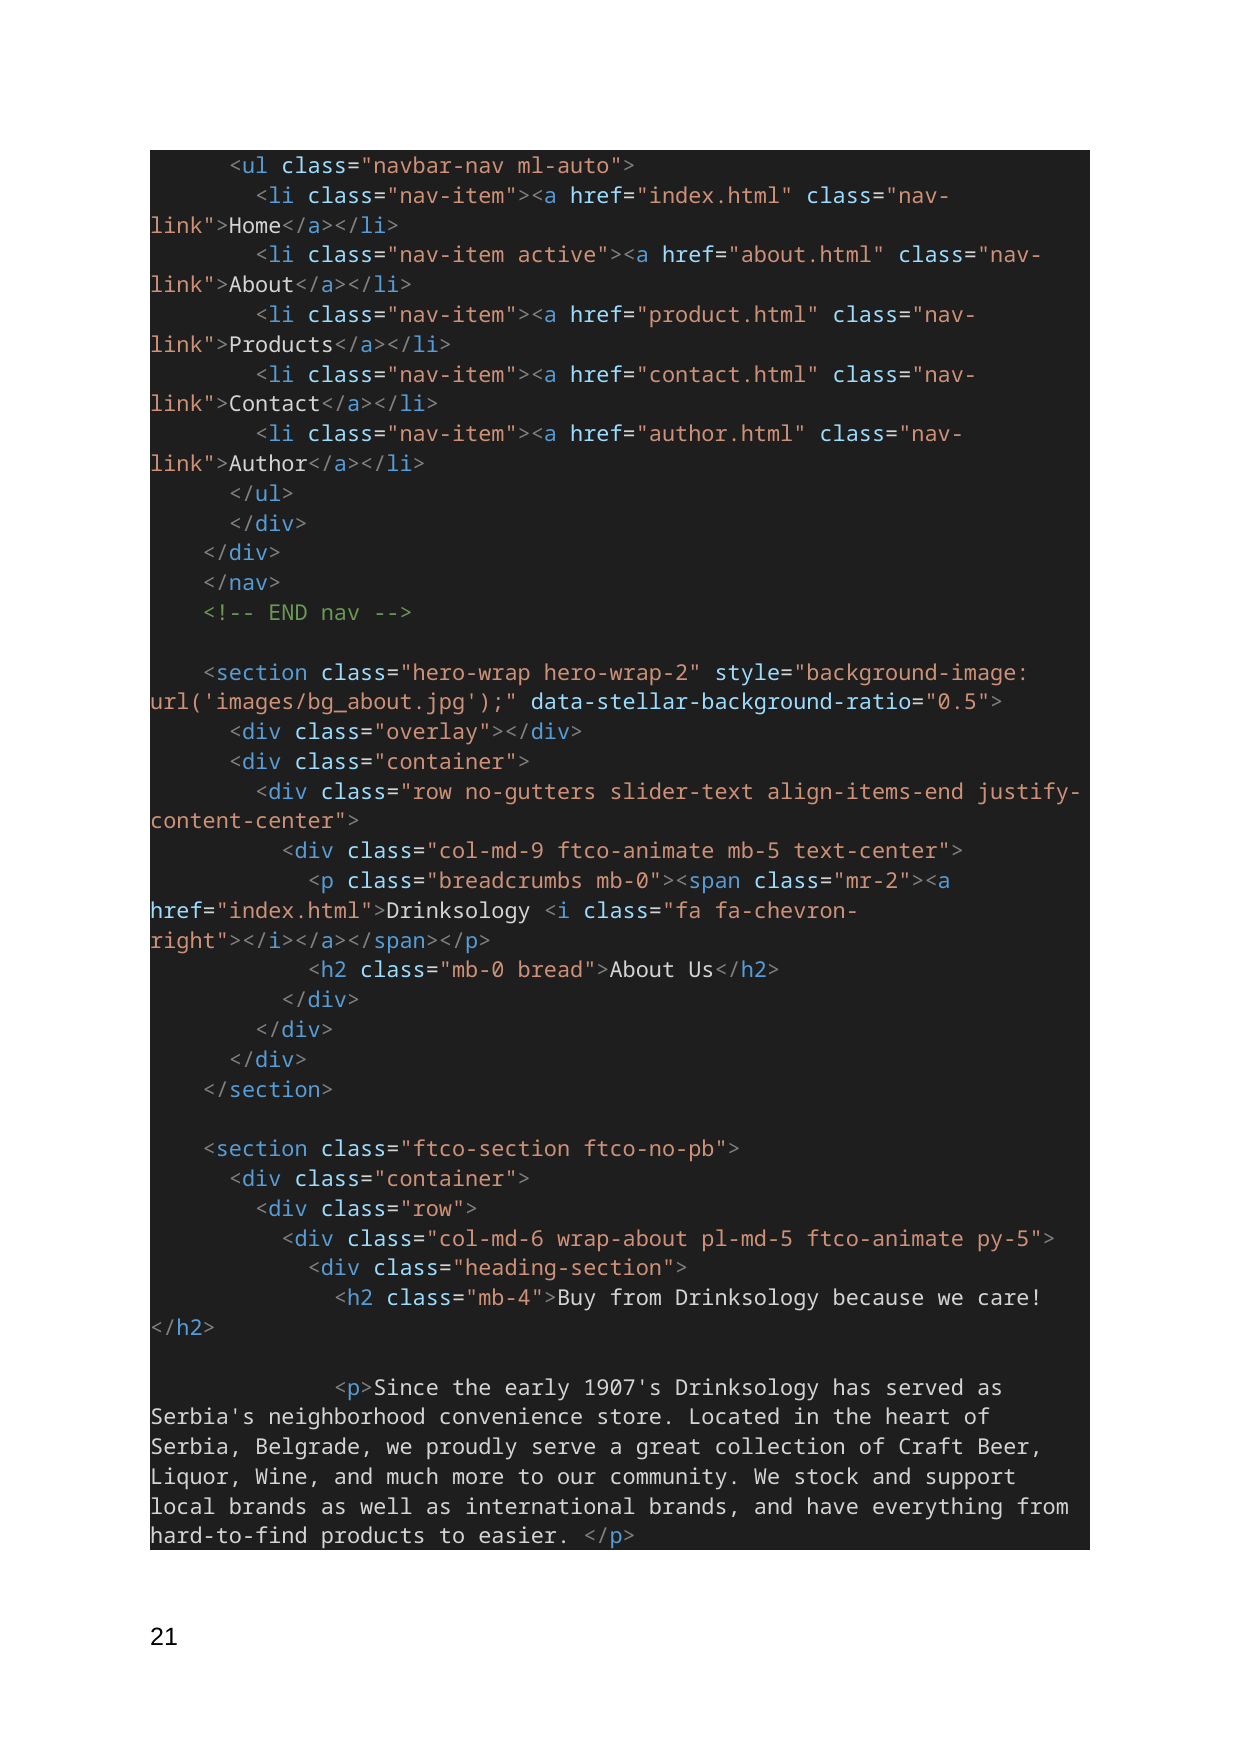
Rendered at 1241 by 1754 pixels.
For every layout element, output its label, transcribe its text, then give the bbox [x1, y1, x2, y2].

text <li class="nav-item"><a href="product.html" class="nav-link">Products</a></li> [150, 299, 1090, 358]
text <h2 class="mb-0 bread">About Us</h2> [150, 954, 1090, 984]
text <div class="row no-gutters slider-text align-items-end justify-content-center"> [150, 776, 1090, 835]
text <li class="nav-item active"><a href="about.html" class="nav-link">About</a></li> [150, 239, 1090, 299]
text <!-- END nav --> [150, 597, 1090, 627]
text <div class="col-md-6 wrap-about pl-md-5 ftco-animate py-5"> [150, 1222, 1090, 1252]
text <li class="nav-item"><a href="author.html" class="nav-link">Author</a></li> [150, 418, 1090, 478]
text </div> [150, 1014, 1090, 1044]
text </section> [150, 1073, 1090, 1103]
text </ul> [150, 478, 1090, 507]
text </div> [150, 507, 1090, 537]
text <p class="breadcrumbs mb-0"><span class="mr-2"><a href="index.html">Drinksology <i class="fa fa-chevron-right"></i></a></span></p> [150, 865, 1090, 954]
text <div class="row"> [150, 1193, 1090, 1222]
text </div> [150, 1044, 1090, 1073]
text </div> [150, 984, 1090, 1014]
text <div class="heading-section"> [150, 1252, 1090, 1282]
text </div> [150, 537, 1090, 567]
text <div class="col-md-9 ftco-animate mb-5 text-center"> [150, 835, 1090, 865]
text <section class="ftco-section ftco-no-pb"> [150, 1133, 1090, 1163]
text <ul class="navbar-nav ml-auto"> [150, 150, 1090, 180]
text <div class="container"> [150, 1163, 1090, 1193]
text <li class="nav-item"><a href="index.html" class="nav-link">Home</a></li> [150, 180, 1090, 239]
text <section class="hero-wrap hero-wrap-2" style="background-image: url('images/bg_about.jpg');" data-stellar-background-ratio="0.5"> [150, 656, 1090, 716]
text <h2 class="mb-4">Buy from Drinksology because we care!</h2> [150, 1282, 1090, 1342]
text <div class="container"> [150, 746, 1090, 776]
text <div class="overlay"></div> [150, 716, 1090, 746]
text </nav> [150, 567, 1090, 597]
text <li class="nav-item"><a href="contact.html" class="nav-link">Contact</a></li> [150, 358, 1090, 418]
text <p>Since the early 1907's Drinksology has served as Serbia's neighborhood convenience store. Located in the heart of Serbia, Belgrade, we proudly serve a great collection of Craft Beer, Liquor, Wine, and much more to our community. We stock and support local brands as well as international brands, and have everything from hard-to-find products to easier. </p> [150, 1371, 1090, 1550]
